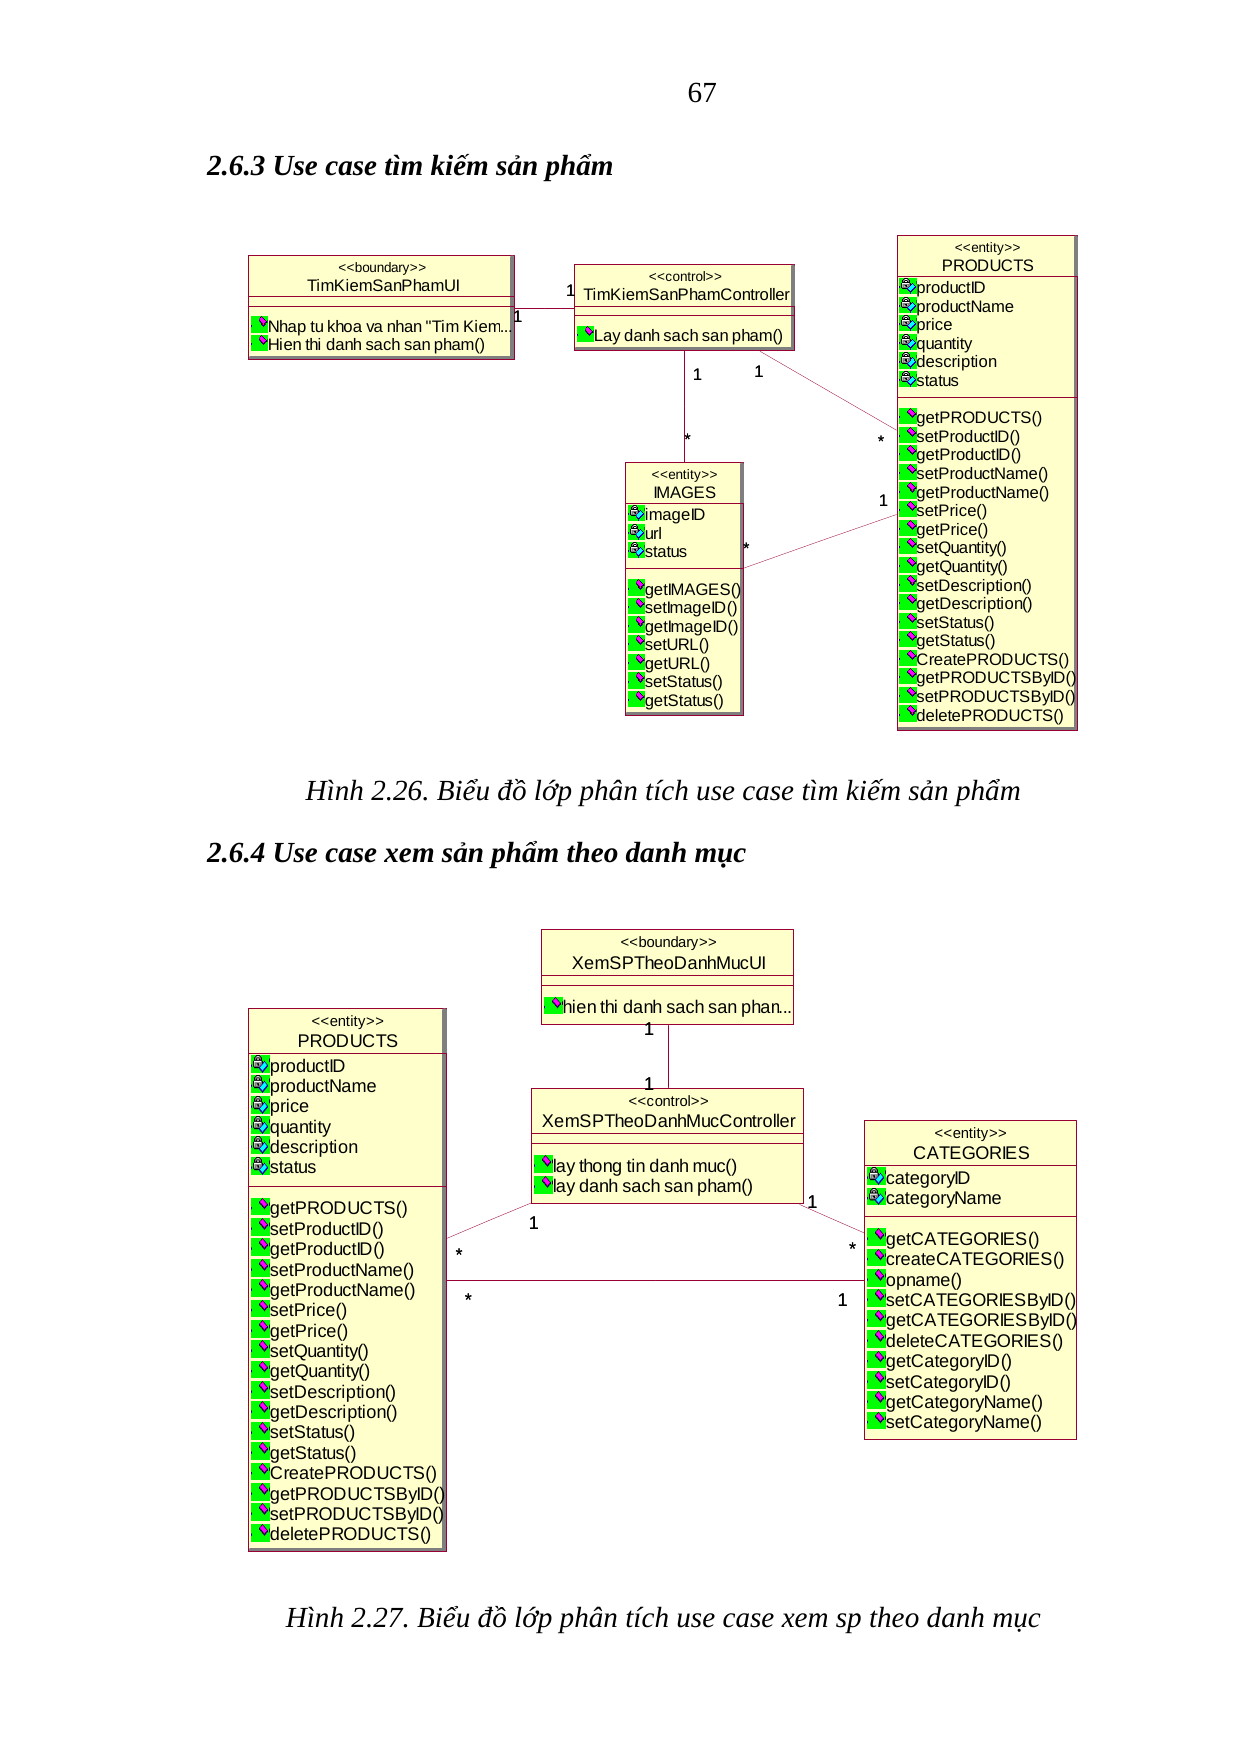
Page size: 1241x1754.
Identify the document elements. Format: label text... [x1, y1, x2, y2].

subtitle Use case tìm kiếm sản phẩm [207, 148, 1122, 181]
subtitle Use case xem sản phẩm theo danh mục [207, 836, 1122, 869]
